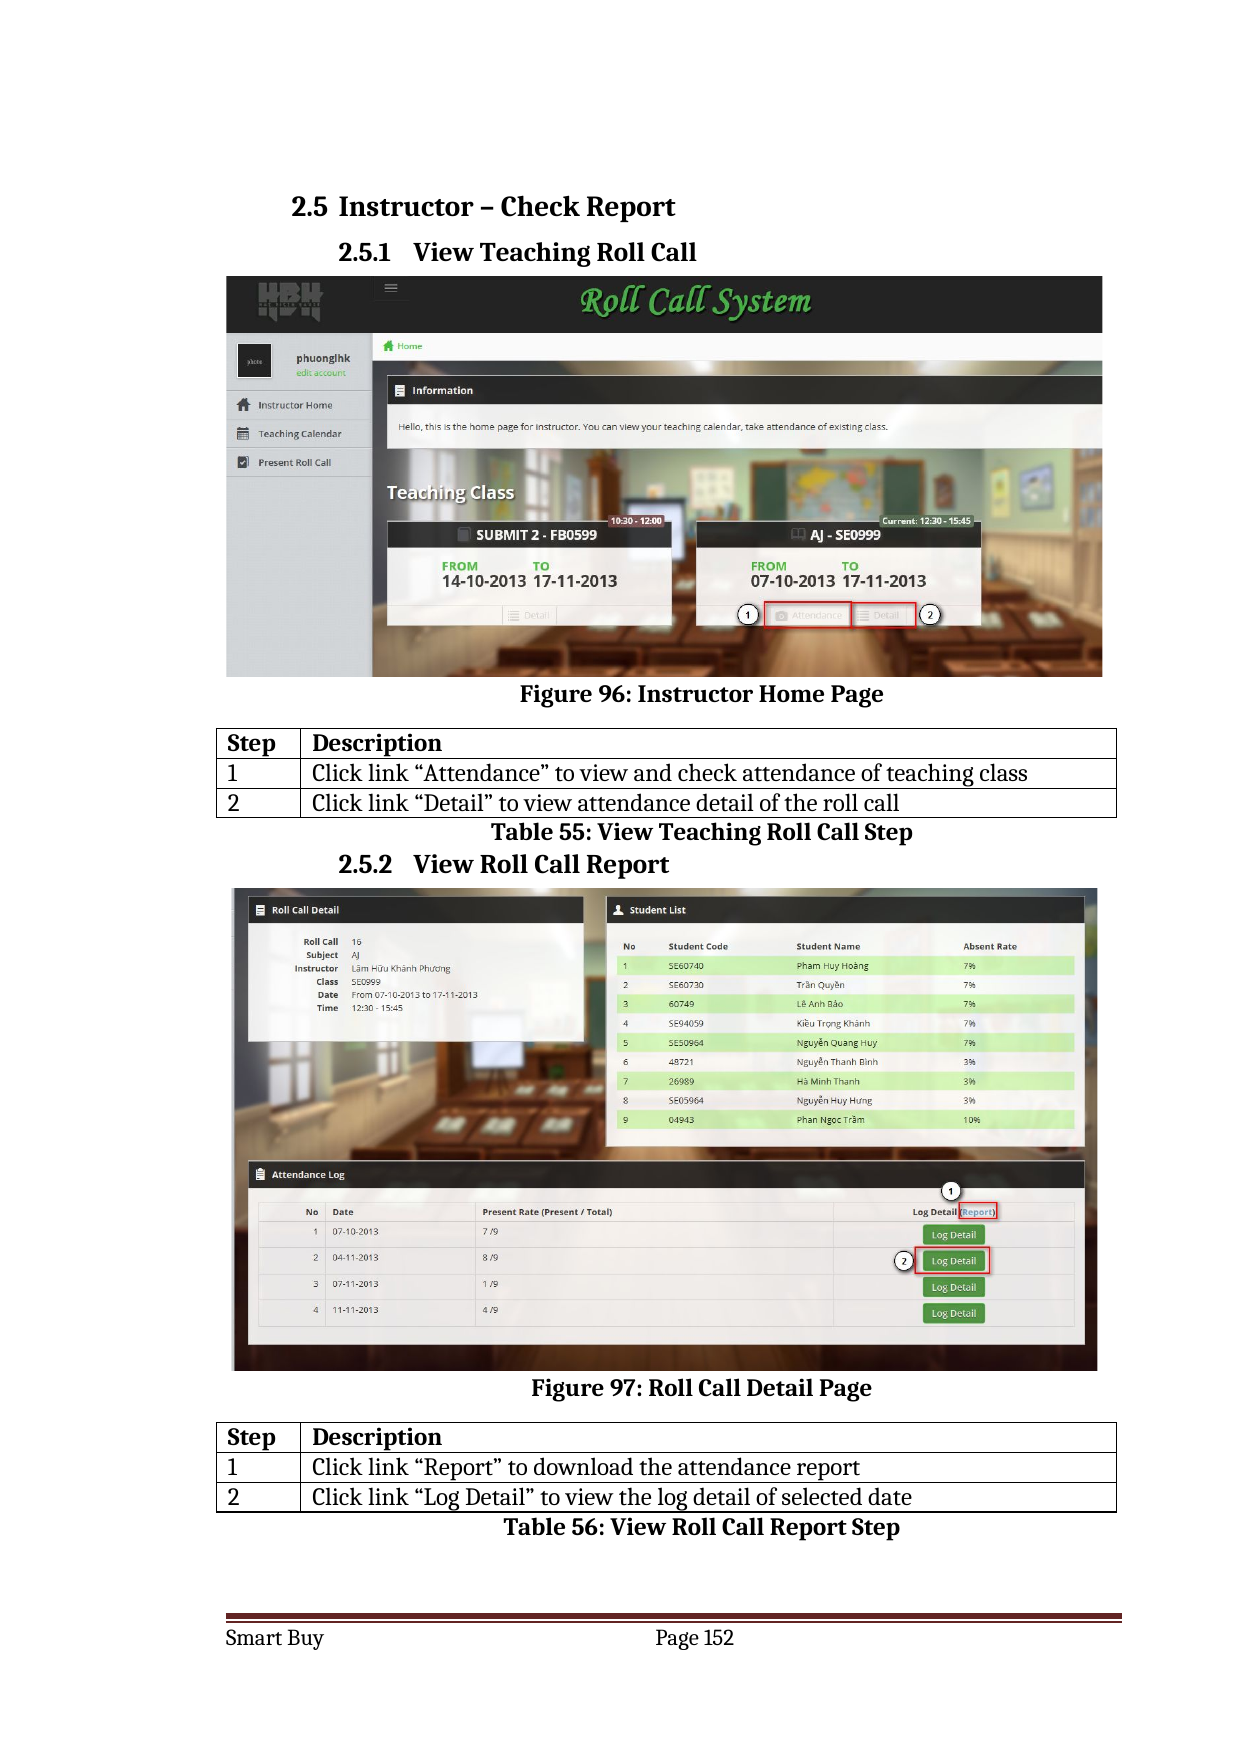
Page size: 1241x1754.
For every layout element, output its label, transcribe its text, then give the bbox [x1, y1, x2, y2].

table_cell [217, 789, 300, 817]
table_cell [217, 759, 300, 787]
picture [231, 888, 1098, 1371]
subtitle View Roll Call Report [338, 849, 1122, 881]
subtitle View Teaching Roll Call [338, 237, 1122, 268]
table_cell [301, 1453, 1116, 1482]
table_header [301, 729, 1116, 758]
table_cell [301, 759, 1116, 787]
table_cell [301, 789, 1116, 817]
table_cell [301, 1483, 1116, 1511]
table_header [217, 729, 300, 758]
subtitle Instructor – Check Report [291, 191, 1122, 224]
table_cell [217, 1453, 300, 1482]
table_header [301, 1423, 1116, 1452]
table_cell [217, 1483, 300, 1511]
picture [226, 276, 1103, 677]
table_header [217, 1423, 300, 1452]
